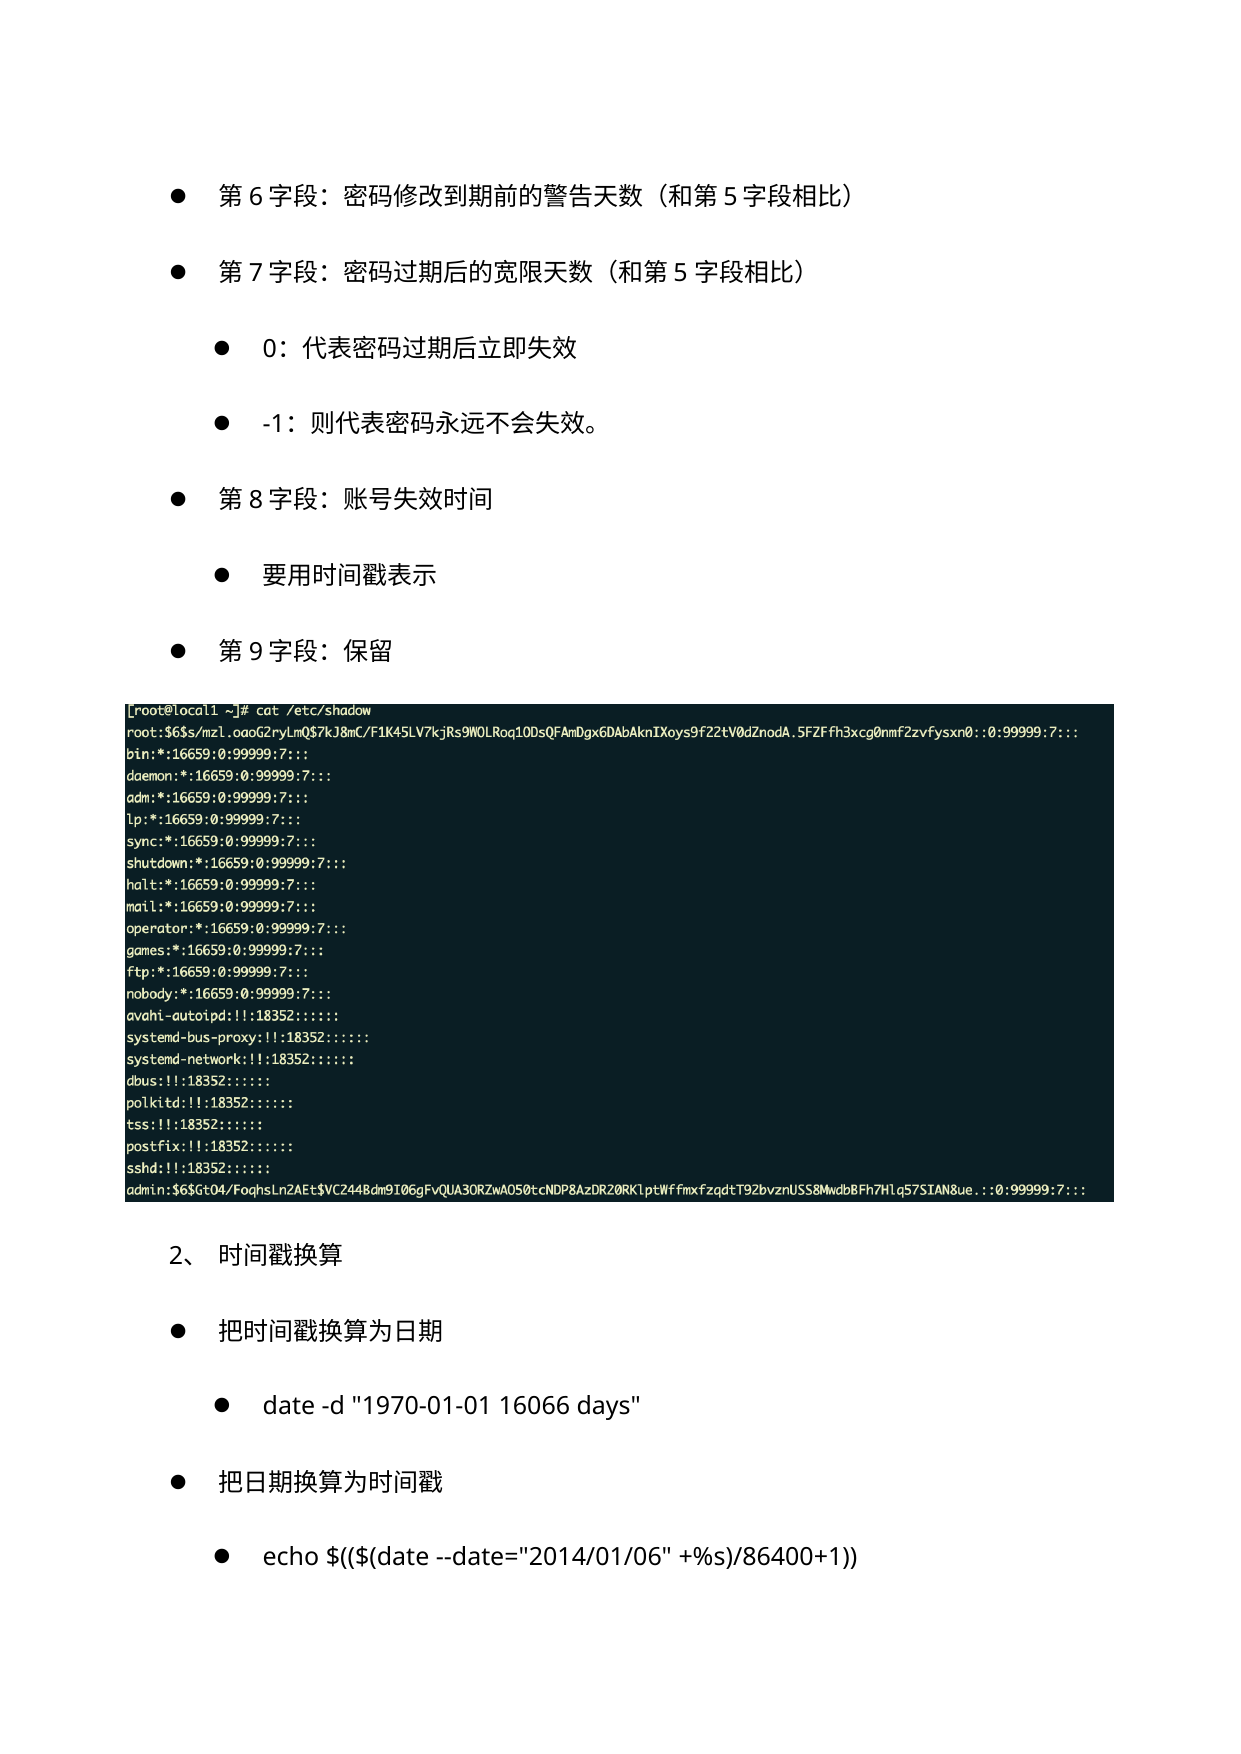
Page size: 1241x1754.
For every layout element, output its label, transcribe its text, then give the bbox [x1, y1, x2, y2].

list 第9字段：保留 [169, 617, 1115, 682]
list -1：则代表密码永远不会失效。 [212, 389, 1115, 454]
list 要用时间戳表示 [212, 541, 1115, 606]
list 0：代表密码过期后立即失效 [212, 314, 1115, 379]
picture [125, 704, 1114, 1202]
list 时间戳换算 [169, 1221, 1115, 1286]
list 第6字段：密码修改到期前的警告天数（和第5字段相比） [169, 162, 1115, 227]
list date -d "1970-01-01 16066 days" [212, 1372, 1115, 1437]
list 把日期换算为时间戳 [169, 1448, 1115, 1513]
list 第7字段：密码过期后的宽限天数（和第5 字段相比） [169, 238, 1115, 303]
list echo $(($(date --date="2014/01/06" +%s)/86400+1)) [212, 1523, 1115, 1588]
list 把时间戳换算为日期 [169, 1297, 1115, 1362]
list 第8字段：账号失效时间 [169, 465, 1115, 530]
